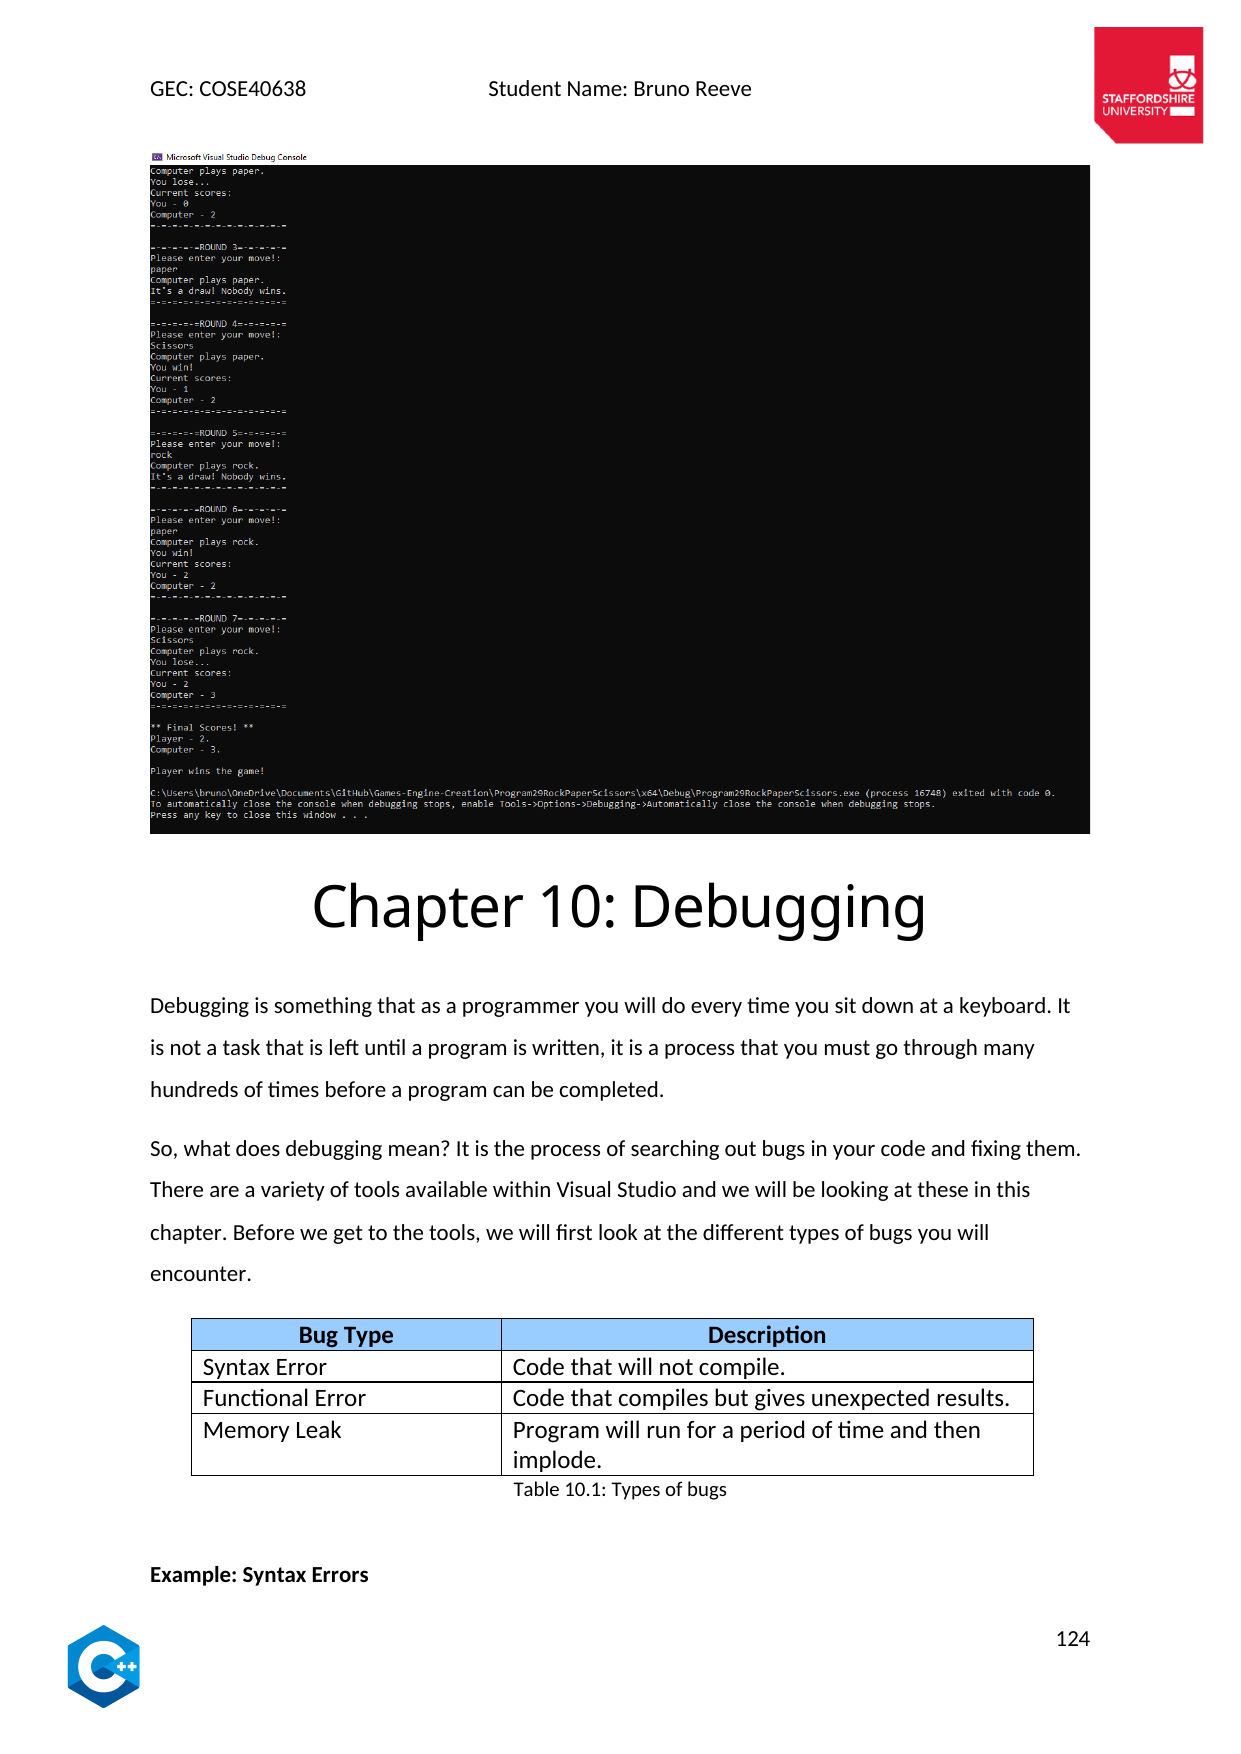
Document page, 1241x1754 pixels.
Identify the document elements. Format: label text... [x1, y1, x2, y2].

table_cell Memory Leak [192, 1414, 501, 1475]
table_cell Syntax Error [192, 1351, 501, 1381]
table_cell Code that compiles but gives unexpected results. [502, 1383, 1033, 1413]
table_cell Code that will not compile. [502, 1351, 1033, 1381]
table_header Bug Type [192, 1319, 501, 1350]
picture [53, 1625, 150, 1708]
text So, what does debugging mean? It is the process of searching out bugs in your code and fixing them. There are a variety of tools available within Visual Studio and we will be looking at these in this chapter. Before we get to the tools, we will first look at the different types of bugs you will encounter. [150, 1134, 1090, 1288]
table_cell Program will run for a period of time and then implode. [502, 1414, 1033, 1475]
text Debugging is something that as a programmer you will do every time you sit down at a keyboard. It is not a task that is left until a program is written, it is a process that you must go through many hundreds of times before a program can be completed. [150, 991, 1090, 1103]
text Table 10.1: Types of bugs [150, 1476, 1090, 1501]
table_cell Functional Error [192, 1383, 501, 1413]
text Example: Syntax Errors [150, 1560, 1090, 1588]
table_header Description [502, 1319, 1033, 1350]
picture [1088, 27, 1209, 148]
title Chapter 10: Debugging [150, 865, 1090, 944]
picture [150, 150, 1091, 834]
